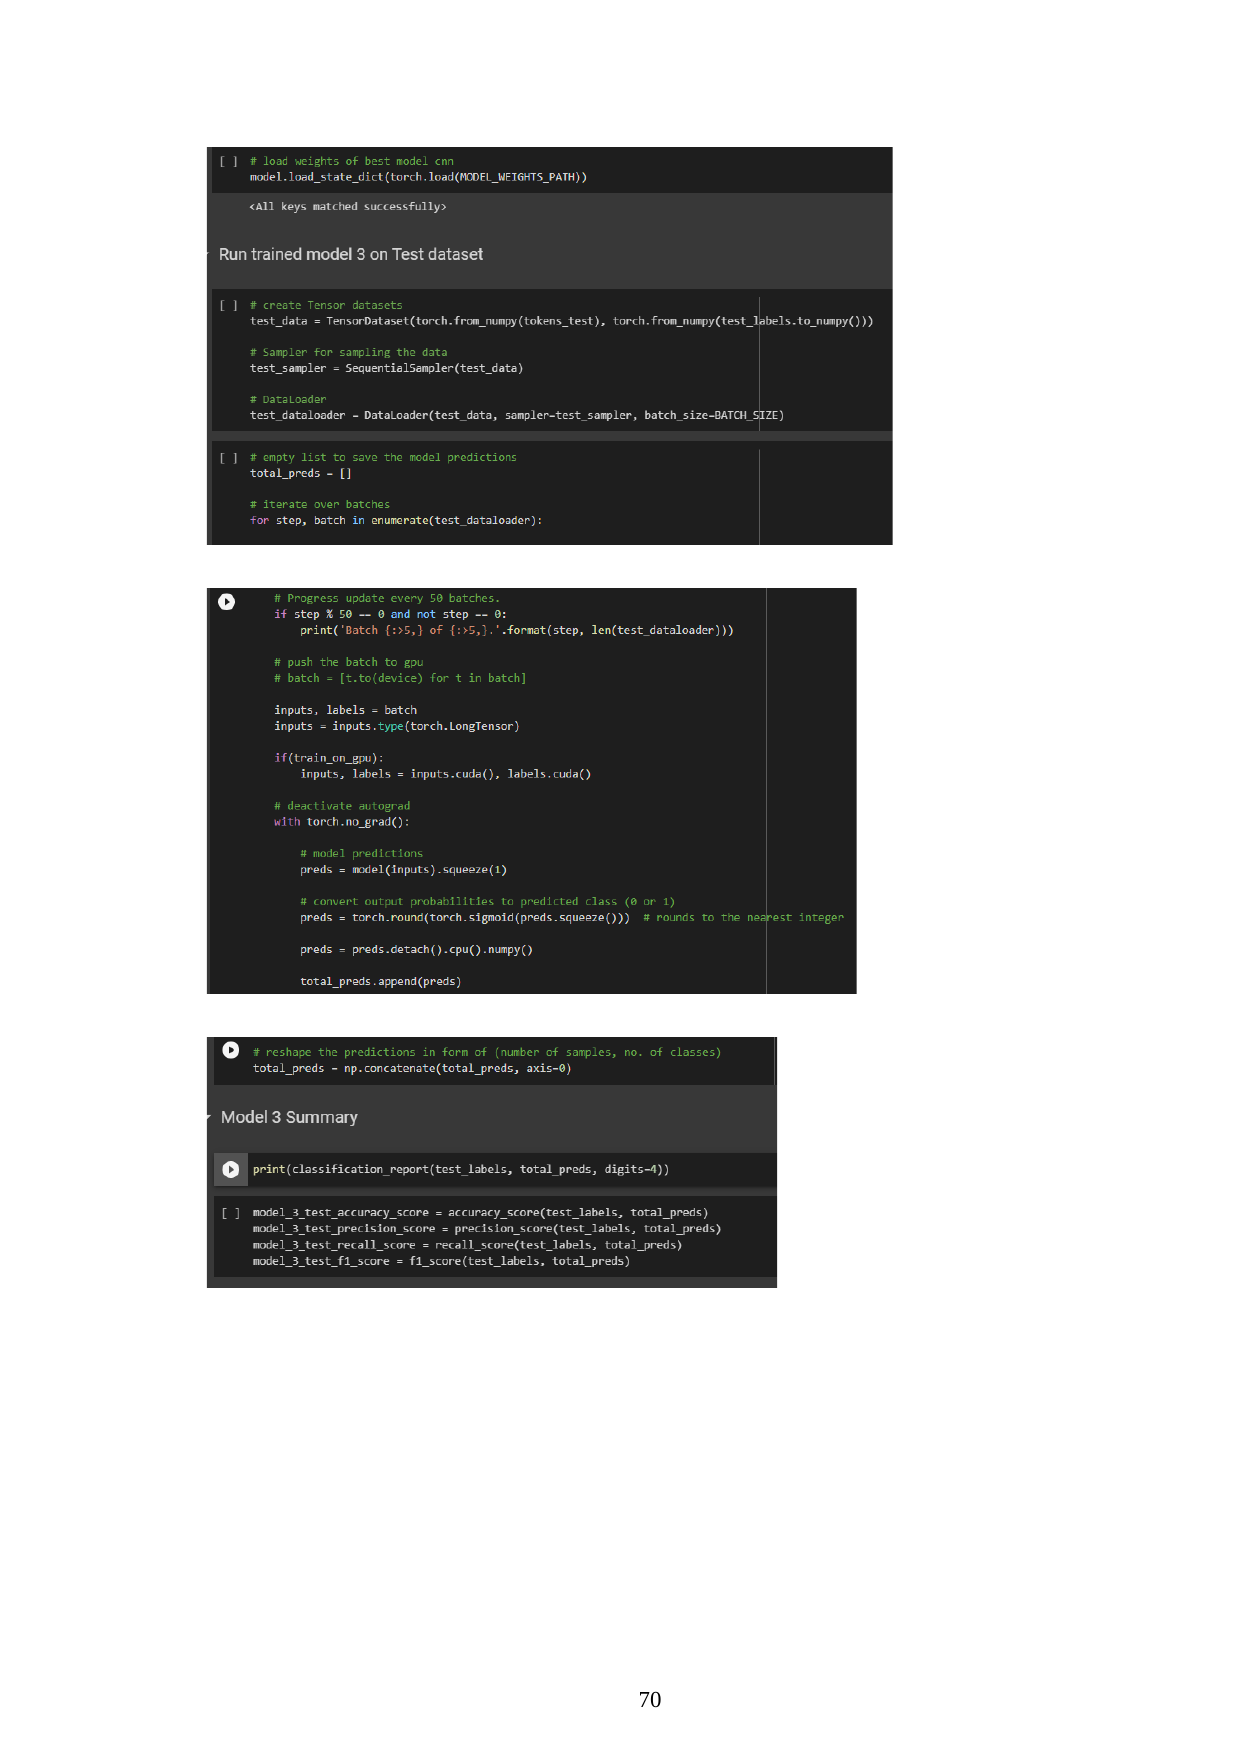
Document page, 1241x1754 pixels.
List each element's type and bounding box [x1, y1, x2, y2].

picture [206, 1037, 778, 1288]
picture [206, 588, 857, 994]
picture [206, 147, 893, 545]
